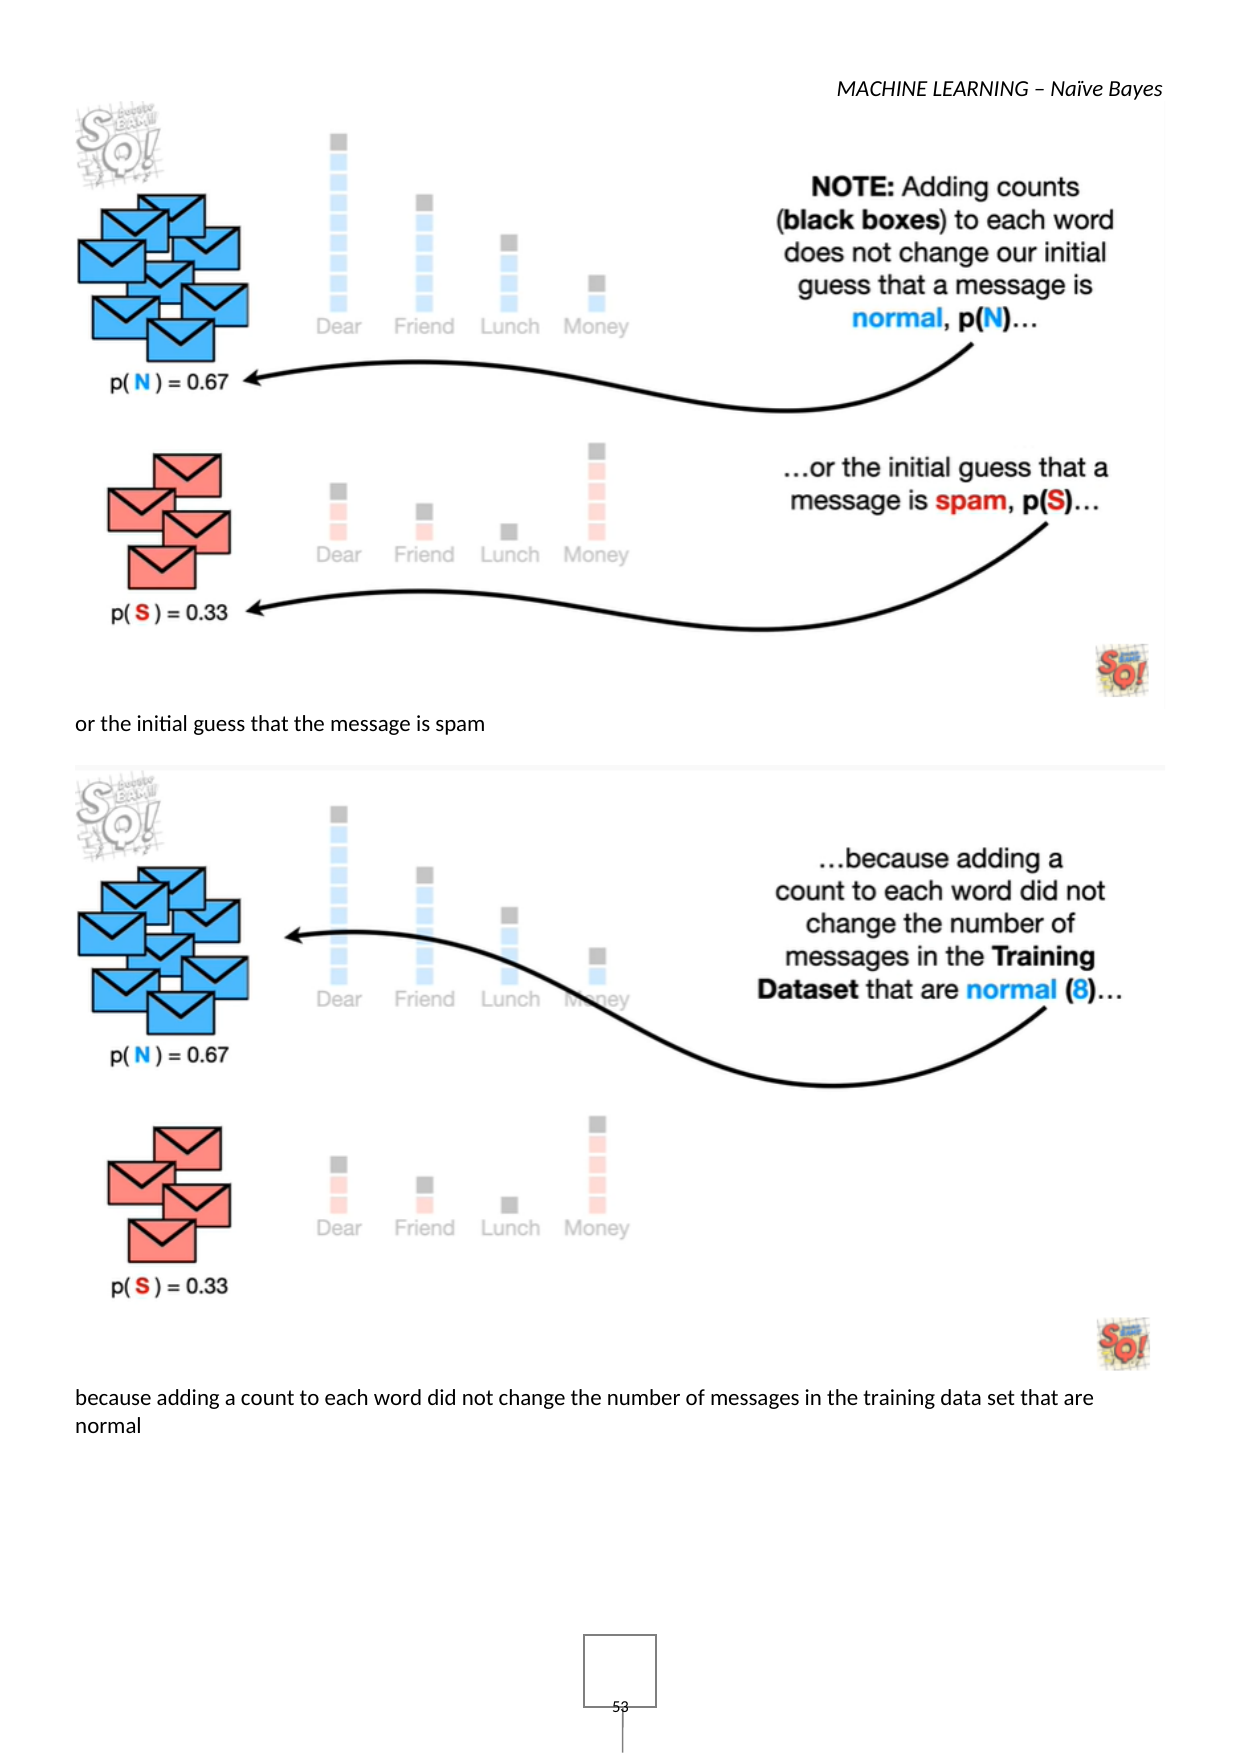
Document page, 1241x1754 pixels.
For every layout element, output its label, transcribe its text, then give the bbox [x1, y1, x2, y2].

text or the initial guess that the message is spam [75, 709, 1165, 737]
picture [75, 765, 1166, 1384]
picture [75, 101, 1166, 709]
text because adding a count to each word did not change the number of messages in the training data set that are normal [75, 1384, 1165, 1439]
